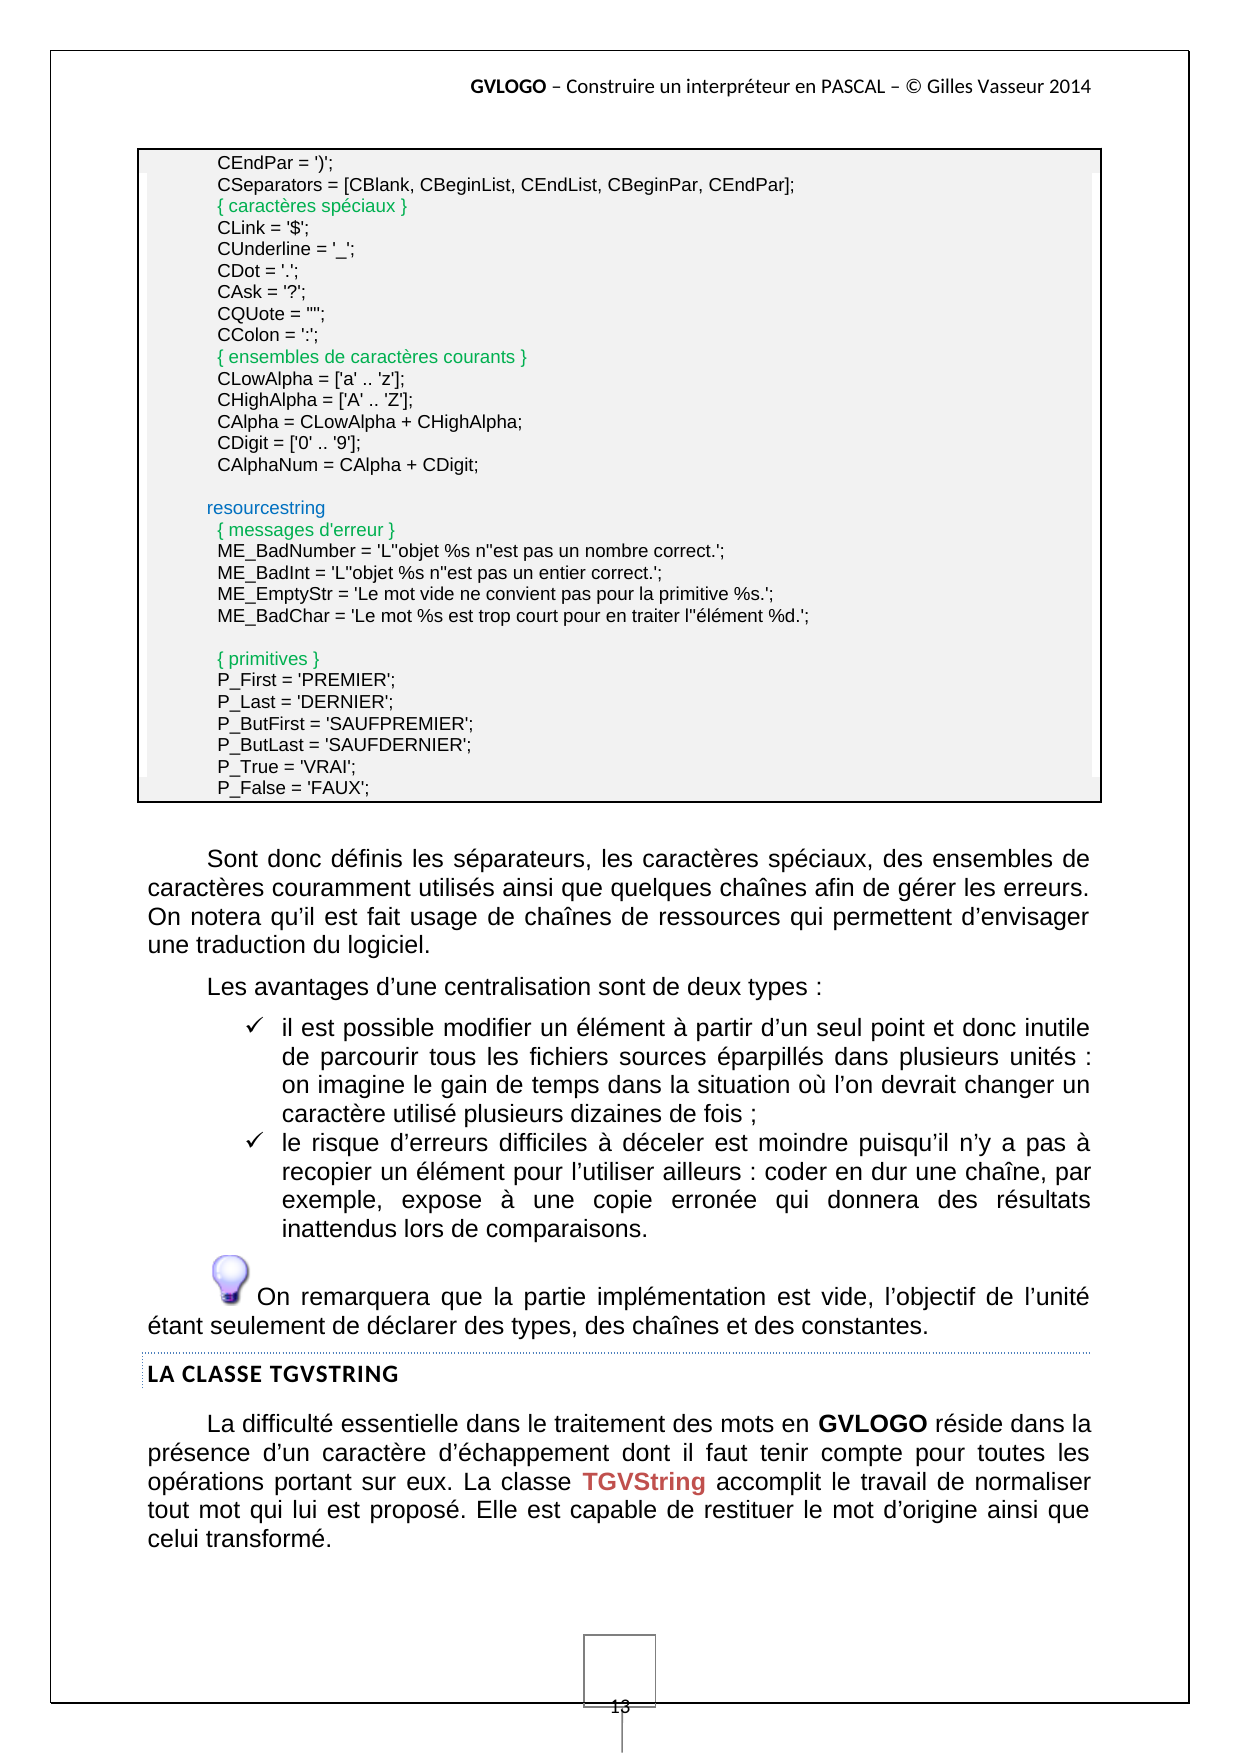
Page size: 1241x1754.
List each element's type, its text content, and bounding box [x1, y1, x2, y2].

text ME_BadNumber = 'L''objet %s n''est pas un nombre correct.'; [147, 540, 1092, 561]
text resourcestring [147, 497, 1092, 518]
text P_True = 'VRAI'; [147, 756, 1092, 773]
text La difficulté essentielle dans le traitement des mots en GVLOGO réside dans la présence d’un caractère d’échappement dont il faut tenir compte pour toutes les opérations portant sur eux. La classe TGVString accomplit le travail de normaliser tout mot qui lui est proposé. Elle est capable de restituer le mot d’origine ainsi que celui transformé. [147, 1409, 1092, 1553]
list il est possible modifier un élément à partir d’un seul point et donc inutile de parcourir tous les fichiers sources éparpillés dans plusieurs unités : on imagine le gain de temps dans la situation où l’on devrait changer un caractère utilisé plusieurs dizaines de fois ; [244, 1013, 1092, 1128]
text CHighAlpha = ['A' .. 'Z']; [147, 389, 1092, 411]
text P_First = 'PREMIER'; [147, 669, 1092, 691]
text Sont donc définis les séparateurs, les caractères spéciaux, des ensembles de caractères couramment utilisés ainsi que quelques chaînes afin de gérer les erreurs. On notera qu’il est fait usage de chaînes de ressources qui permettent d’envisager une traduction du logiciel. [147, 844, 1092, 959]
picture [206, 1255, 257, 1306]
text CLink = '$'; [147, 216, 1092, 238]
text CDigit = ['0' .. '9']; [147, 432, 1092, 454]
text P_Last = 'DERNIER'; [147, 691, 1092, 712]
text Les avantages d’une centralisation sont de deux types : [147, 972, 1092, 1000]
text CColon = ':'; [147, 324, 1092, 346]
text CAlpha = CLowAlpha + CHighAlpha; [147, 411, 1092, 432]
text On remarquera que la partie implémentation est vide, l’objectif de l’unité étant seulement de déclarer des types, des chaînes et des constantes. [147, 1256, 1092, 1339]
text P_ButFirst = 'SAUFPREMIER'; [147, 712, 1092, 734]
text { ensembles de caractères courants } [147, 346, 1092, 367]
text CAsk = '?'; [147, 281, 1092, 303]
text { primitives } [147, 648, 1092, 669]
text P_False = 'FAUX'; [139, 773, 1100, 801]
text CQUote = '"'; [147, 303, 1092, 324]
text CSeparators = [CBlank, CBeginList, CEndList, CBeginPar, CEndPar]; [147, 173, 1092, 195]
text CUnderline = '_'; [147, 238, 1092, 259]
text ME_BadChar = 'Le mot %s est trop court pour en traiter l''élément %d.'; [147, 604, 1092, 626]
text { caractères spéciaux } [147, 195, 1092, 216]
subtitle La classe TGVString [142, 1352, 1092, 1388]
text CLowAlpha = ['a' .. 'z']; [147, 367, 1092, 389]
text ME_BadInt = 'L''objet %s n''est pas un entier correct.'; [147, 561, 1092, 583]
text CAlphaNum = CAlpha + CDigit; [147, 454, 1092, 475]
list le risque d’erreurs difficiles à déceler est moindre puisqu’il n’y a pas à recopier un élément pour l’utiliser ailleurs : coder en dur une chaîne, par exemple, expose à une copie erronée qui donnera des résultats inattendus lors de comparaisons. [244, 1128, 1092, 1243]
text CEndPar = ')'; [139, 150, 1100, 173]
text { messages d'erreur } [147, 518, 1092, 540]
text ME_EmptyStr = 'Le mot vide ne convient pas pour la primitive %s.'; [147, 583, 1092, 604]
text P_ButLast = 'SAUFDERNIER'; [147, 734, 1092, 756]
text CDot = '.'; [147, 259, 1092, 281]
